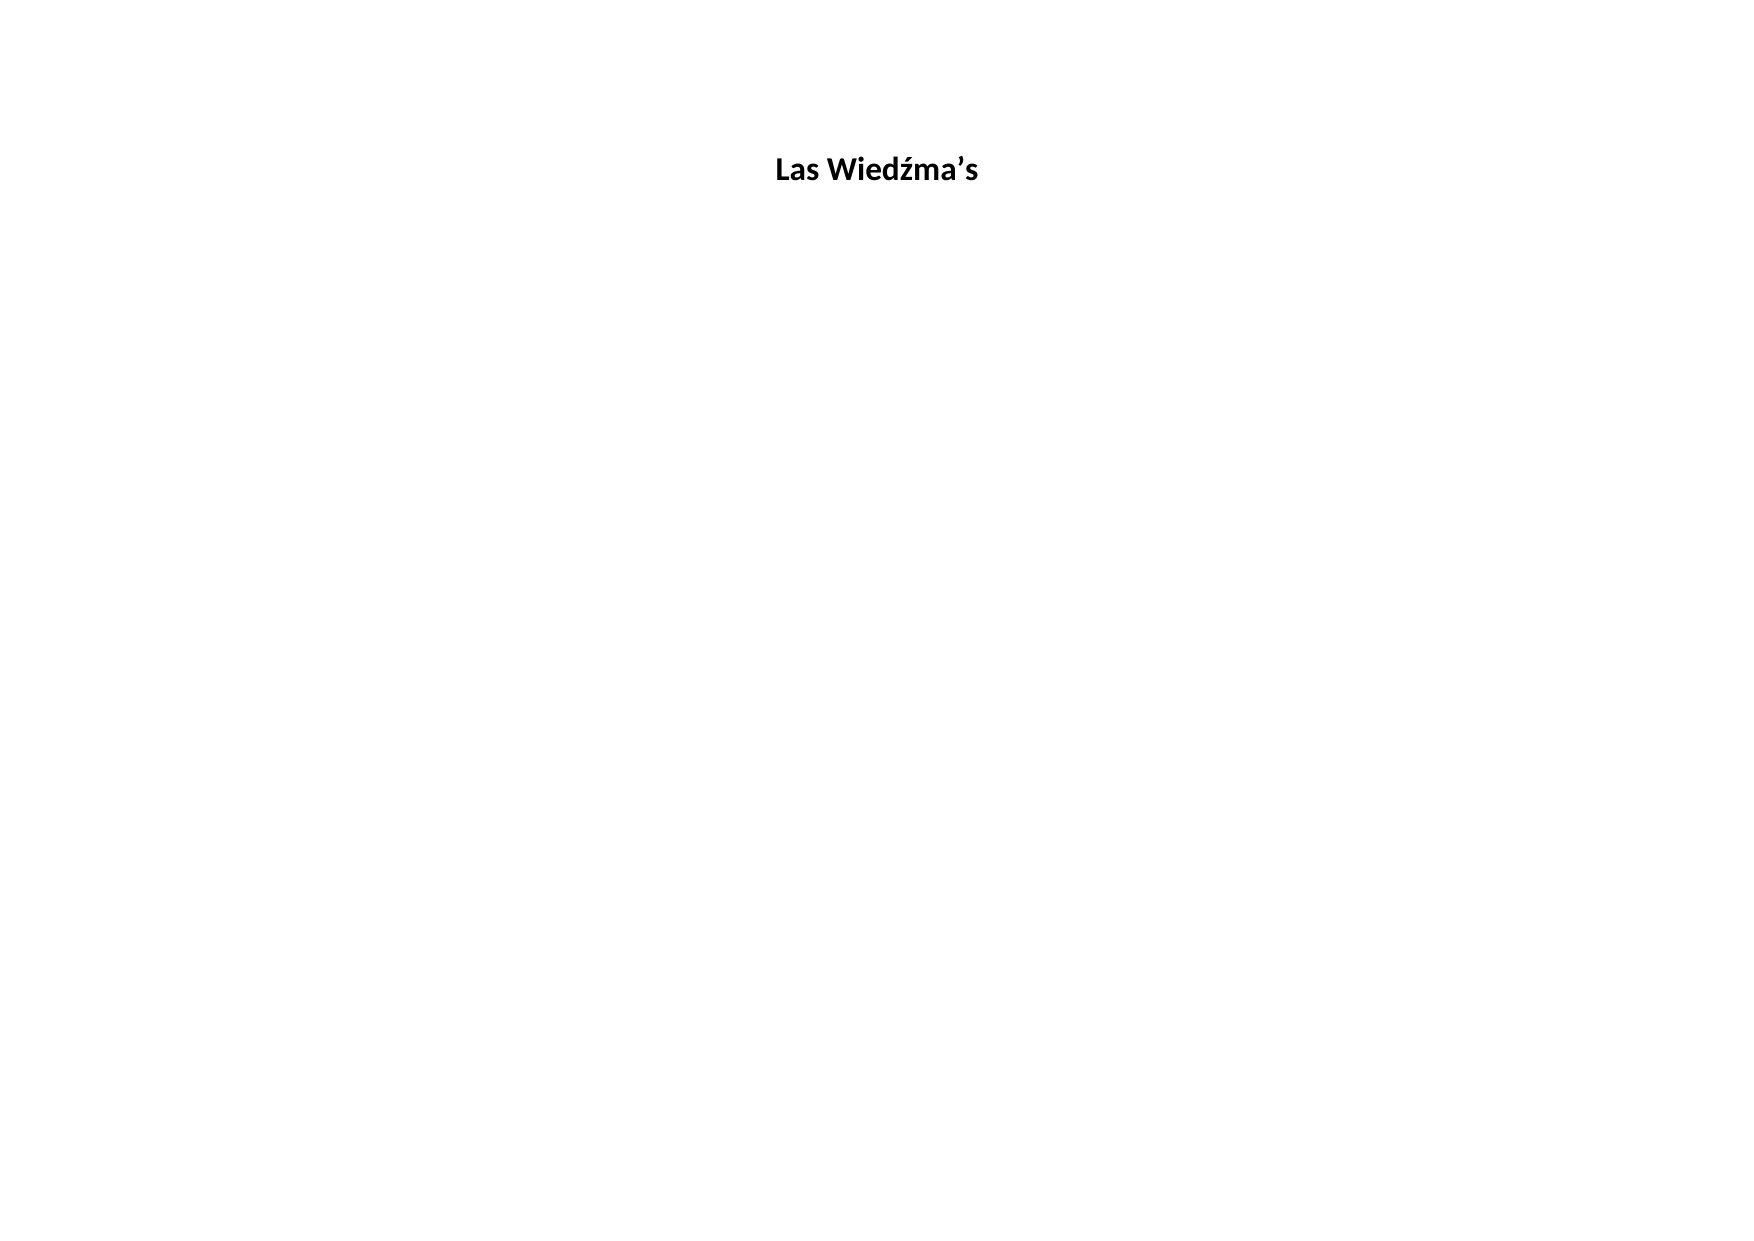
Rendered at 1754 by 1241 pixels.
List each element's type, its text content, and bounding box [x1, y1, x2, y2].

text Las Wiedźma’s [148, 148, 1606, 188]
